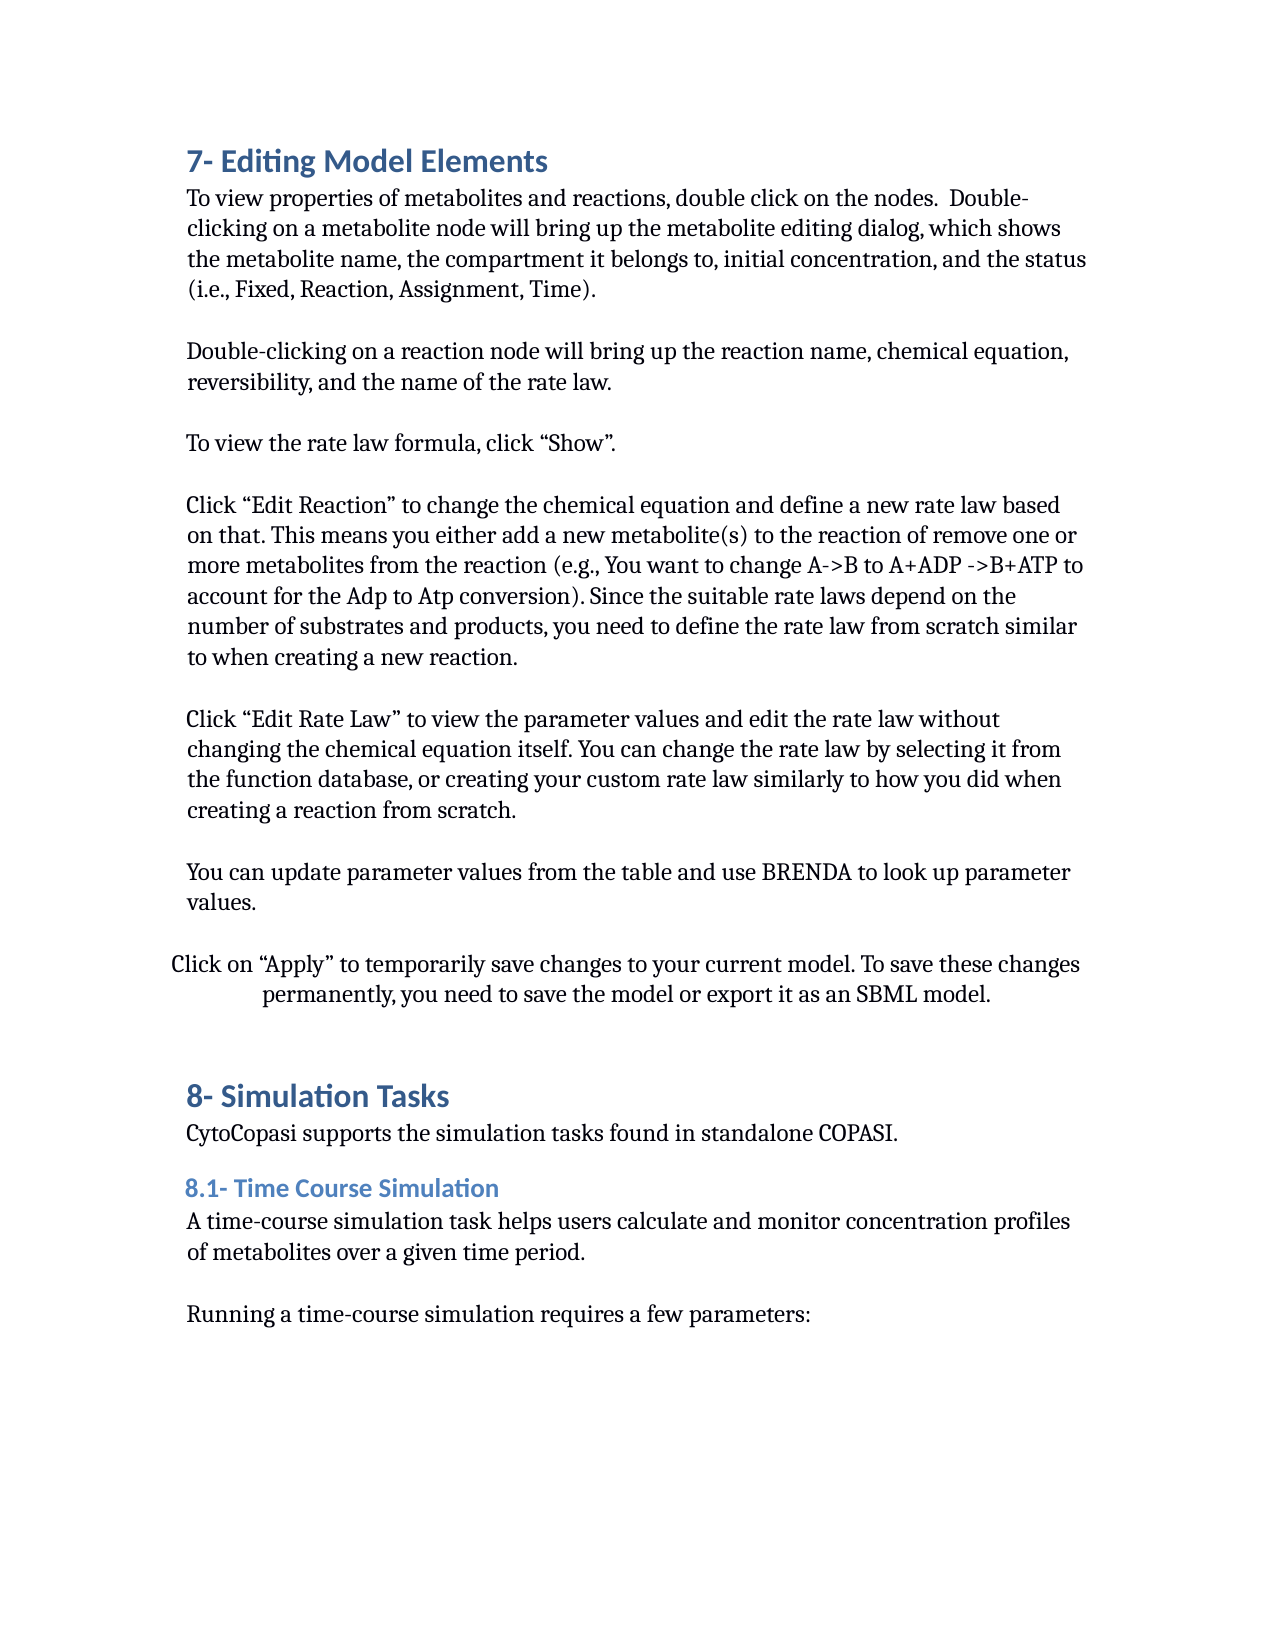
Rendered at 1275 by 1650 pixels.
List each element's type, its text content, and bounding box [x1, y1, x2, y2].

text A time-course simulation task helps users calculate and monitor concentration profiles of metabolites over a given time period. [186, 1207, 1088, 1266]
text Double-clicking on a reaction node will bring up the reaction name, chemical equation, reversibility, and the name of the rate law. [186, 337, 1088, 396]
text Click “Edit Reaction” to change the chemical equation and define a new rate law based on that. This means you either add a new metabolite(s) to the reaction of remove one or more metabolites from the reaction (e.g., You want to change A->B to A+ADP ->B+ATP to account for the Adp to Atp conversion). Since the suitable rate laws depend on the number of substrates and products, you need to define the rate law from scratch similar to when creating a new reaction. [186, 491, 1088, 671]
subtitle 8.1- Time Course Simulation [184, 1172, 1164, 1205]
text To view properties of metabolites and reactions, double click on the nodes. Double-clicking on a metabolite node will bring up the metabolite editing dialog, which shows the metabolite name, the compartment it belongs to, initial concentration, and the status (i.e., Fixed, Reaction, Assignment, Time). [186, 184, 1088, 304]
subtitle 8- Simulation Tasks [186, 1075, 1164, 1116]
text CytoCopasi supports the simulation tasks found in standalone COPASI. [186, 1119, 1088, 1147]
text You can update parameter values from the table and use BRENDA to look up parameter values. [186, 858, 1088, 917]
text Click “Edit Rate Law” to view the parameter values and edit the rate law without changing the chemical equation itself. You can change the rate law by selecting it from the function database, or creating your custom rate law similarly to how you did when creating a reaction from scratch. [186, 704, 1088, 824]
subtitle 7- Editing Model Elements [186, 140, 1164, 181]
text To view the rate law formula, click “Show”. [186, 429, 1093, 458]
text Click on “Apply” to temporarily save changes to your current model. To save these changes permanently, you need to save the model or export it as an SBML model. [144, 950, 1108, 1009]
text Running a time-course simulation requires a few parameters: [186, 1299, 1088, 1328]
